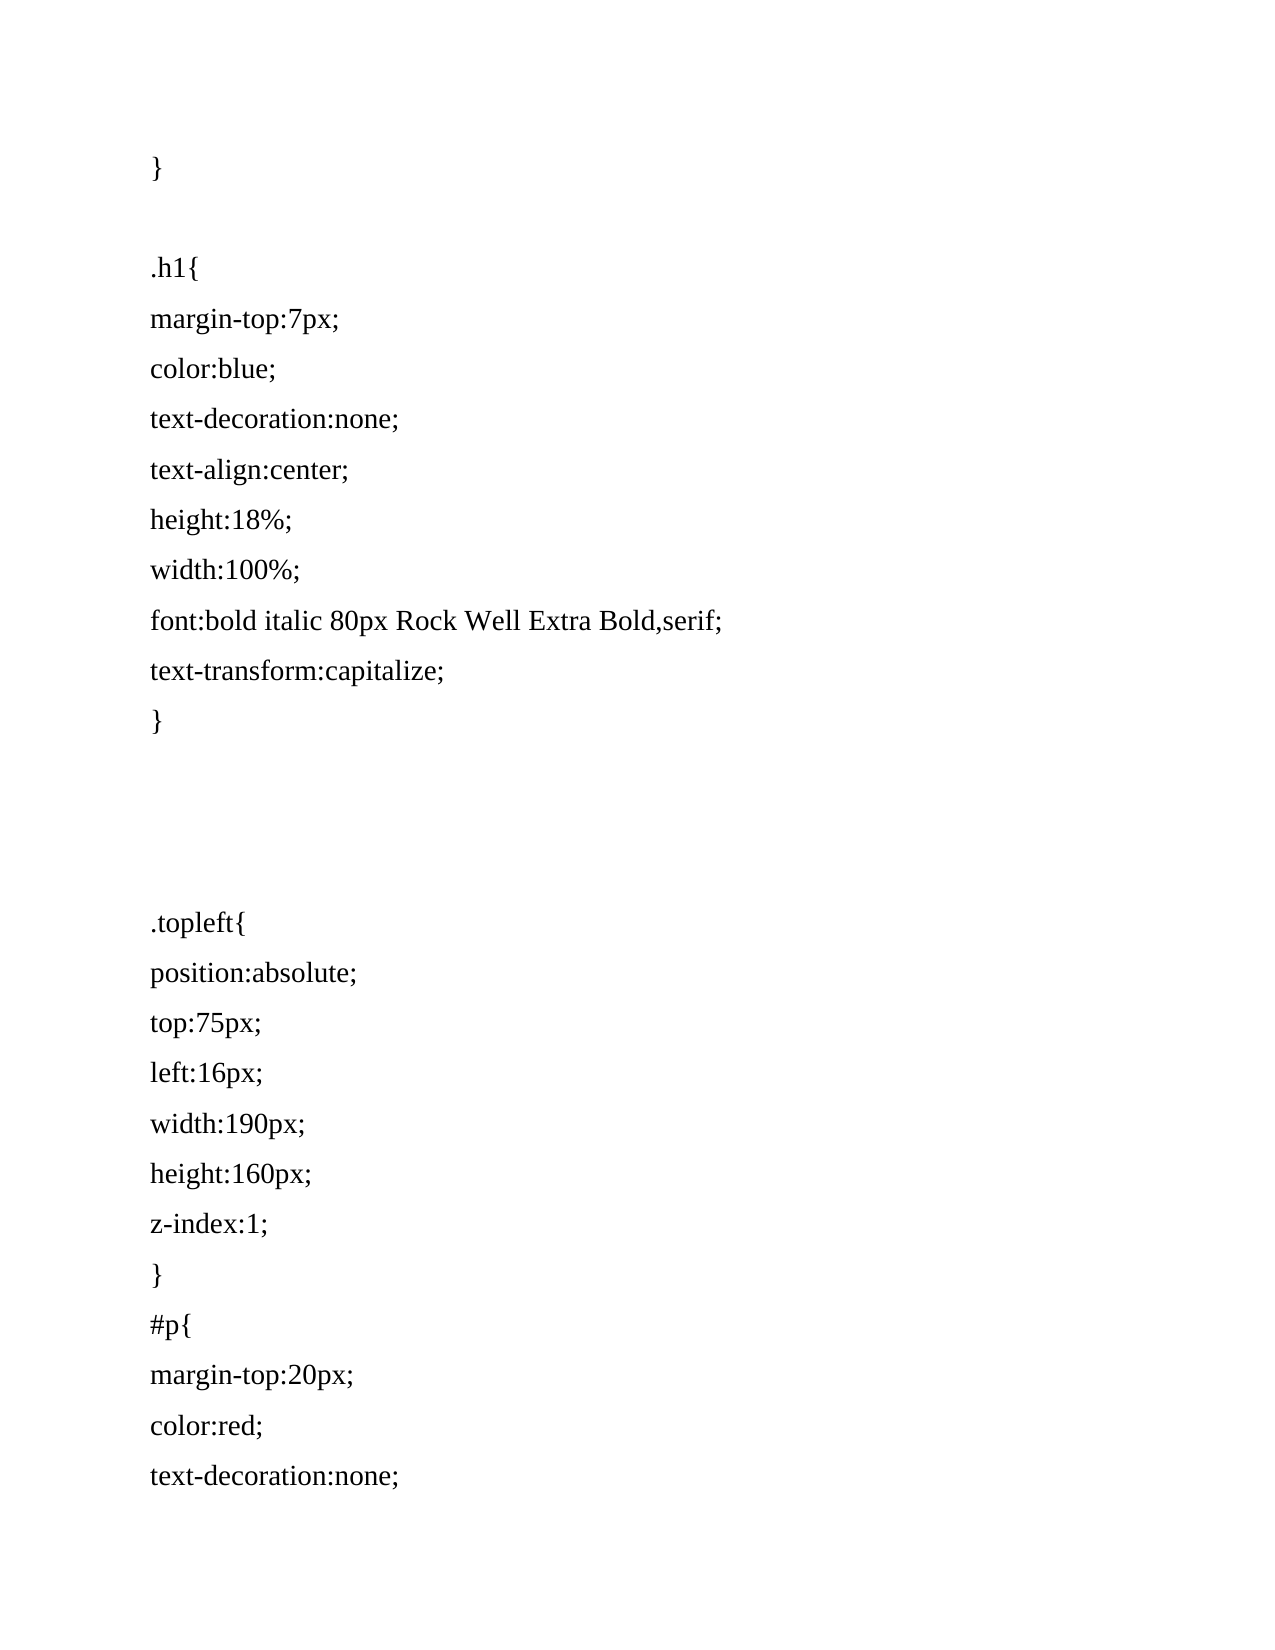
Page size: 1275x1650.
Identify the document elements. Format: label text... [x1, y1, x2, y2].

text color:blue; [150, 351, 1125, 385]
text left:16px; [150, 1056, 1125, 1089]
text #p{ [150, 1307, 1125, 1341]
text margin-top:20px; [150, 1357, 1125, 1391]
text text-align:center; [150, 452, 1125, 485]
text top:75px; [150, 1005, 1125, 1039]
text text-decoration:none; [150, 1458, 1125, 1492]
text height:18%; [150, 502, 1125, 536]
text height:160px; [150, 1156, 1125, 1190]
text } [150, 1257, 1125, 1290]
text .topleft{ [150, 905, 1125, 938]
text } [150, 150, 1125, 183]
text color:red; [150, 1408, 1125, 1441]
text text-decoration:none; [150, 402, 1125, 435]
text position:absolute; [150, 955, 1125, 988]
text text-transform:capitalize; [150, 653, 1125, 687]
text width:190px; [150, 1106, 1125, 1139]
text width:100%; [150, 552, 1125, 586]
text .h1{ [150, 251, 1125, 284]
text margin-top:7px; [150, 301, 1125, 334]
text } [150, 703, 1125, 737]
text z-index:1; [150, 1207, 1125, 1240]
text font:bold italic 80px Rock Well Extra Bold,serif; [150, 603, 1125, 636]
